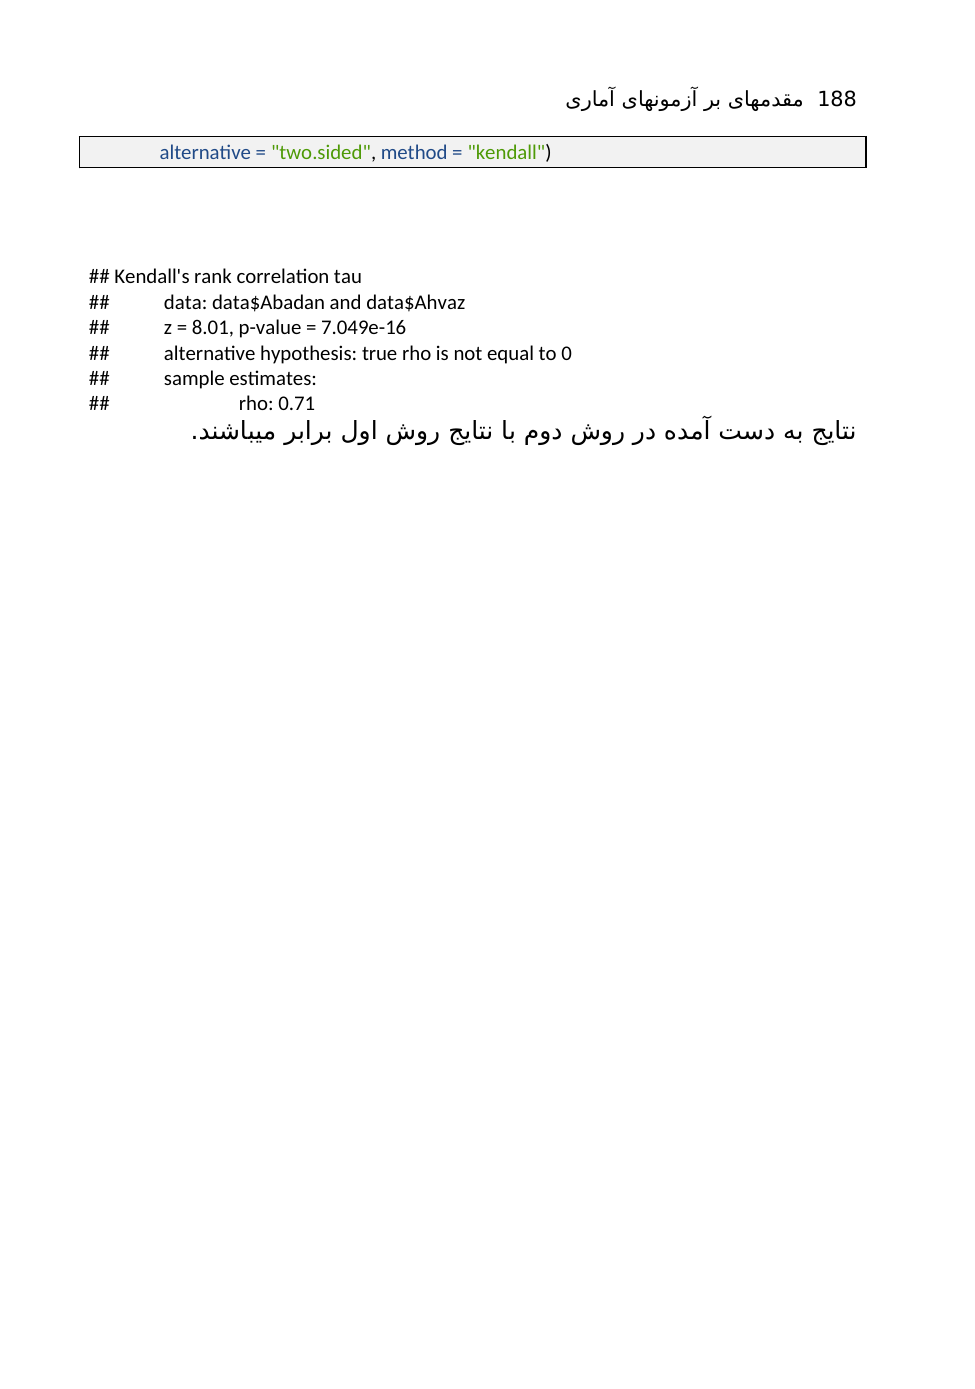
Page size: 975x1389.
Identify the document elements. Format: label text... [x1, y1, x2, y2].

text ## Kendall's rank correlation tau ## data: data$Abadan and data$Ahvaz ## z = 8.01, p-value = 7.049e-16 ## alternative hypothesis: true rho is not equal to 0 ## sample estimates: ## rho: 0.71 [89, 263, 857, 416]
text نتایج به دست آمده در روش دوم با نتایج روش اول برابر می‏باشند. [89, 416, 857, 445]
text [80, 137, 865, 167]
